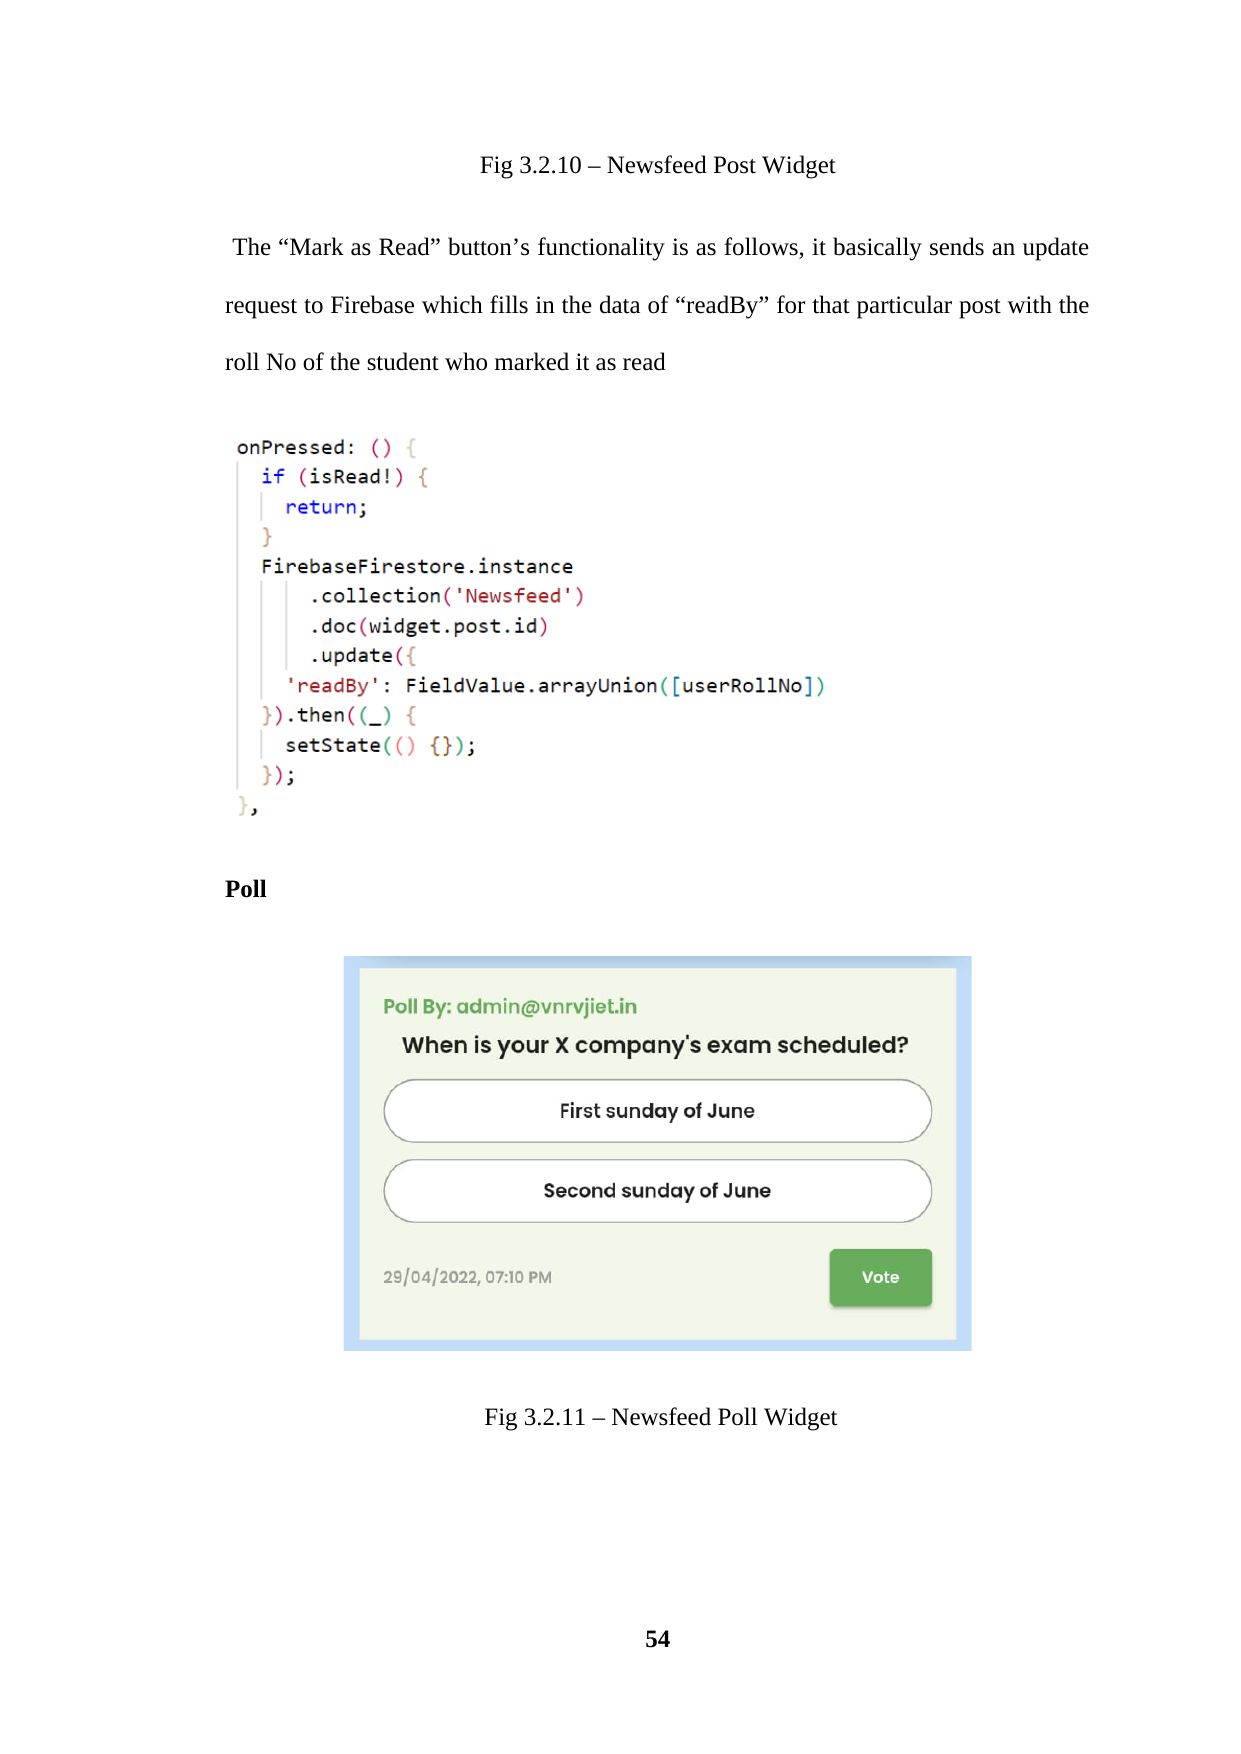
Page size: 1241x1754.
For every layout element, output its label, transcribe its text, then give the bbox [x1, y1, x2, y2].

picture [225, 430, 843, 823]
text The “Mark as Read” button’s functionality is as follows, it basically sends an update request to Firebase which fills in the data of “readBy” for that particular post with the roll No of the student who marked it as read [225, 232, 1090, 376]
text Poll [225, 874, 1090, 903]
picture [343, 956, 972, 1351]
text Fig 3.2.10 – Newsfeed Post Widget [225, 150, 1090, 179]
text Fig 3.2.11 – Newsfeed Poll Widget [225, 1402, 1090, 1431]
